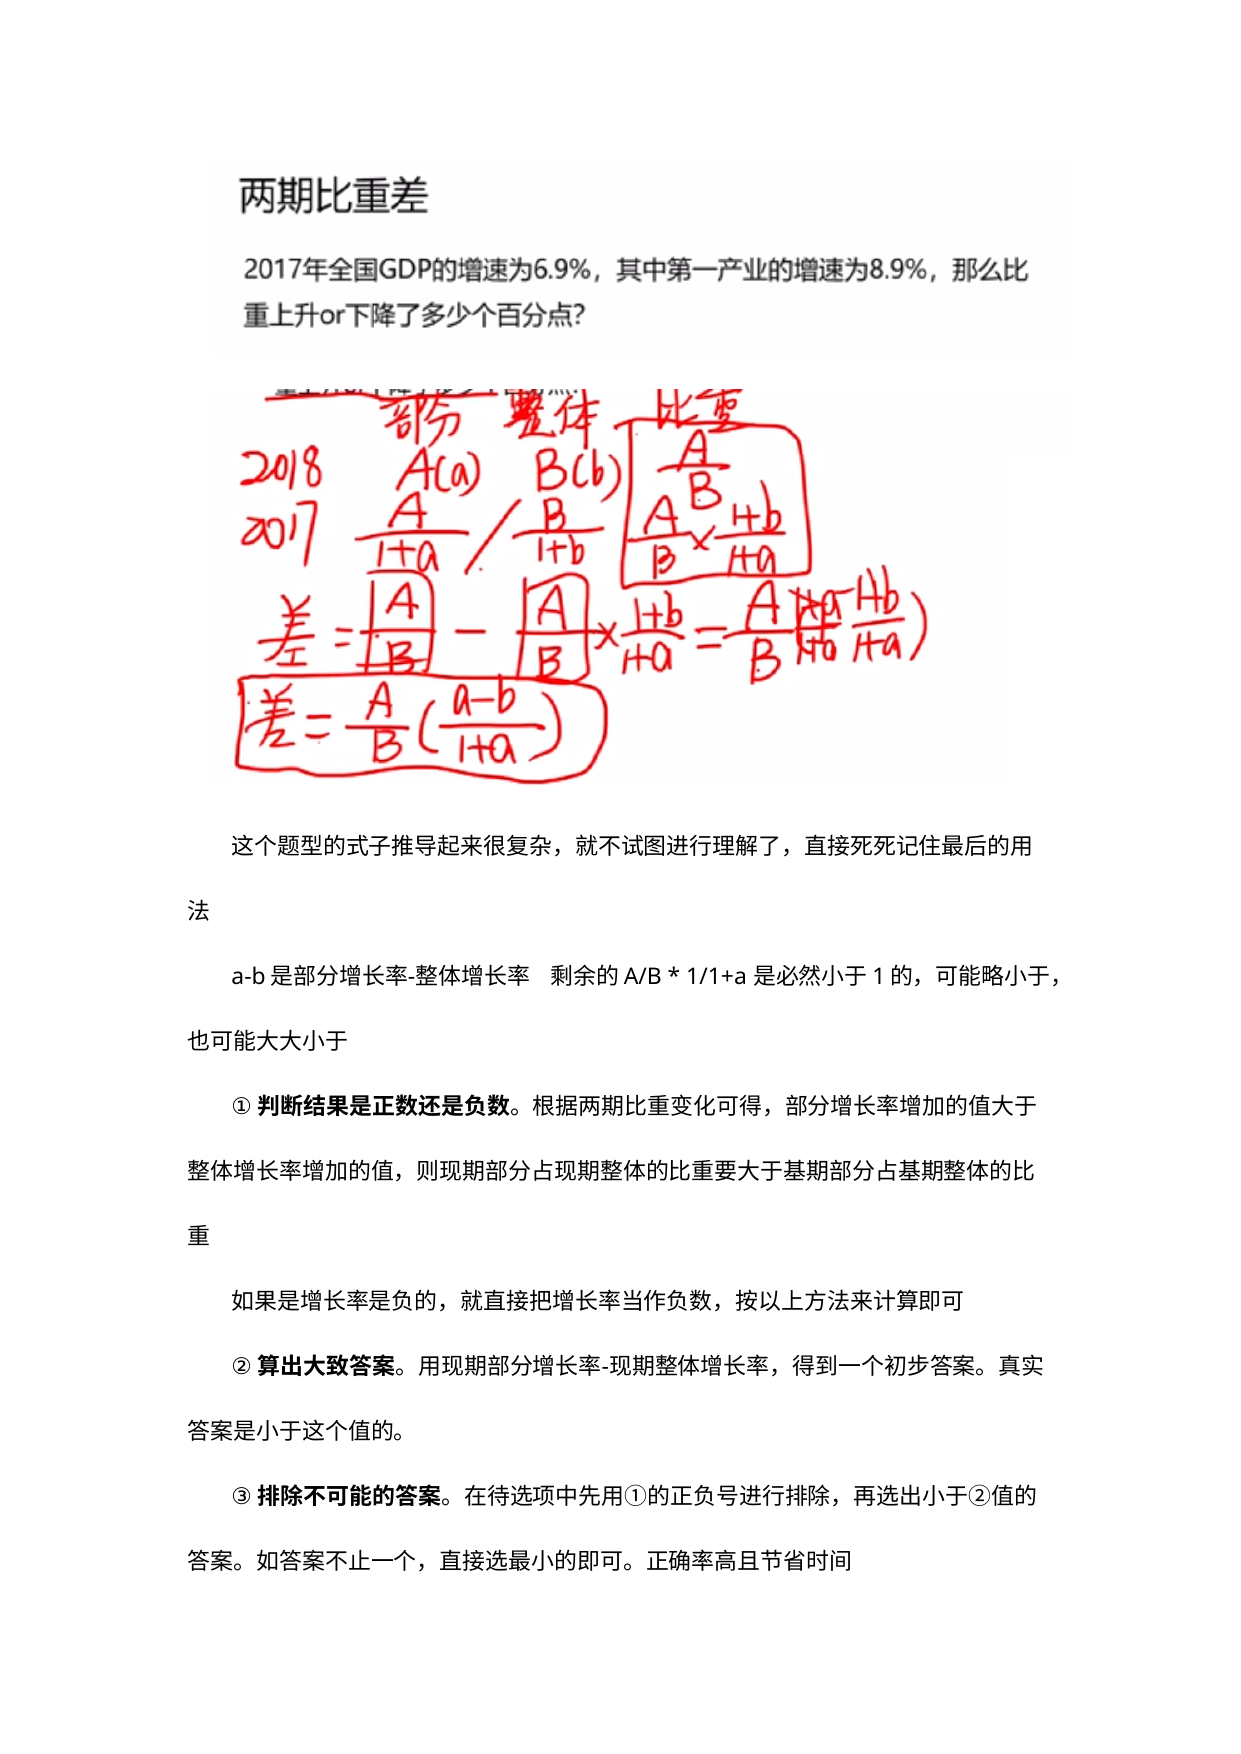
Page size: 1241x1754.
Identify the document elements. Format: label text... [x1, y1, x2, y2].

list 这个题型的式子推导起来很复杂，就不试图进行理解了，直接死死记住最后的用法 [187, 812, 1053, 942]
list 如果是增长率是负的，就直接把增长率当作负数，按以上方法来计算即可 [187, 1267, 1053, 1332]
picture [210, 162, 1076, 356]
list a-b是部分增长率-整体增长率 剩余的A/B * 1/1+a 是必然小于1的，可能略小于，也可能大大小于 [187, 942, 1053, 1072]
list ③ 排除不可能的答案。在待选项中先用①的正负号进行排除，再选出小于②值的答案。如答案不止一个，直接选最小的即可。正确率高且节省时间 [187, 1462, 1053, 1592]
list ① 判断结果是正数还是负数。根据两期比重变化可得，部分增长率增加的值大于整体增长率增加的值，则现期部分占现期整体的比重要大于基期部分占基期整体的比重 [187, 1072, 1053, 1267]
list ② 算出大致答案。用现期部分增长率-现期整体增长率，得到一个初步答案。真实答案是小于这个值的。 [187, 1332, 1053, 1462]
picture [210, 389, 1075, 785]
